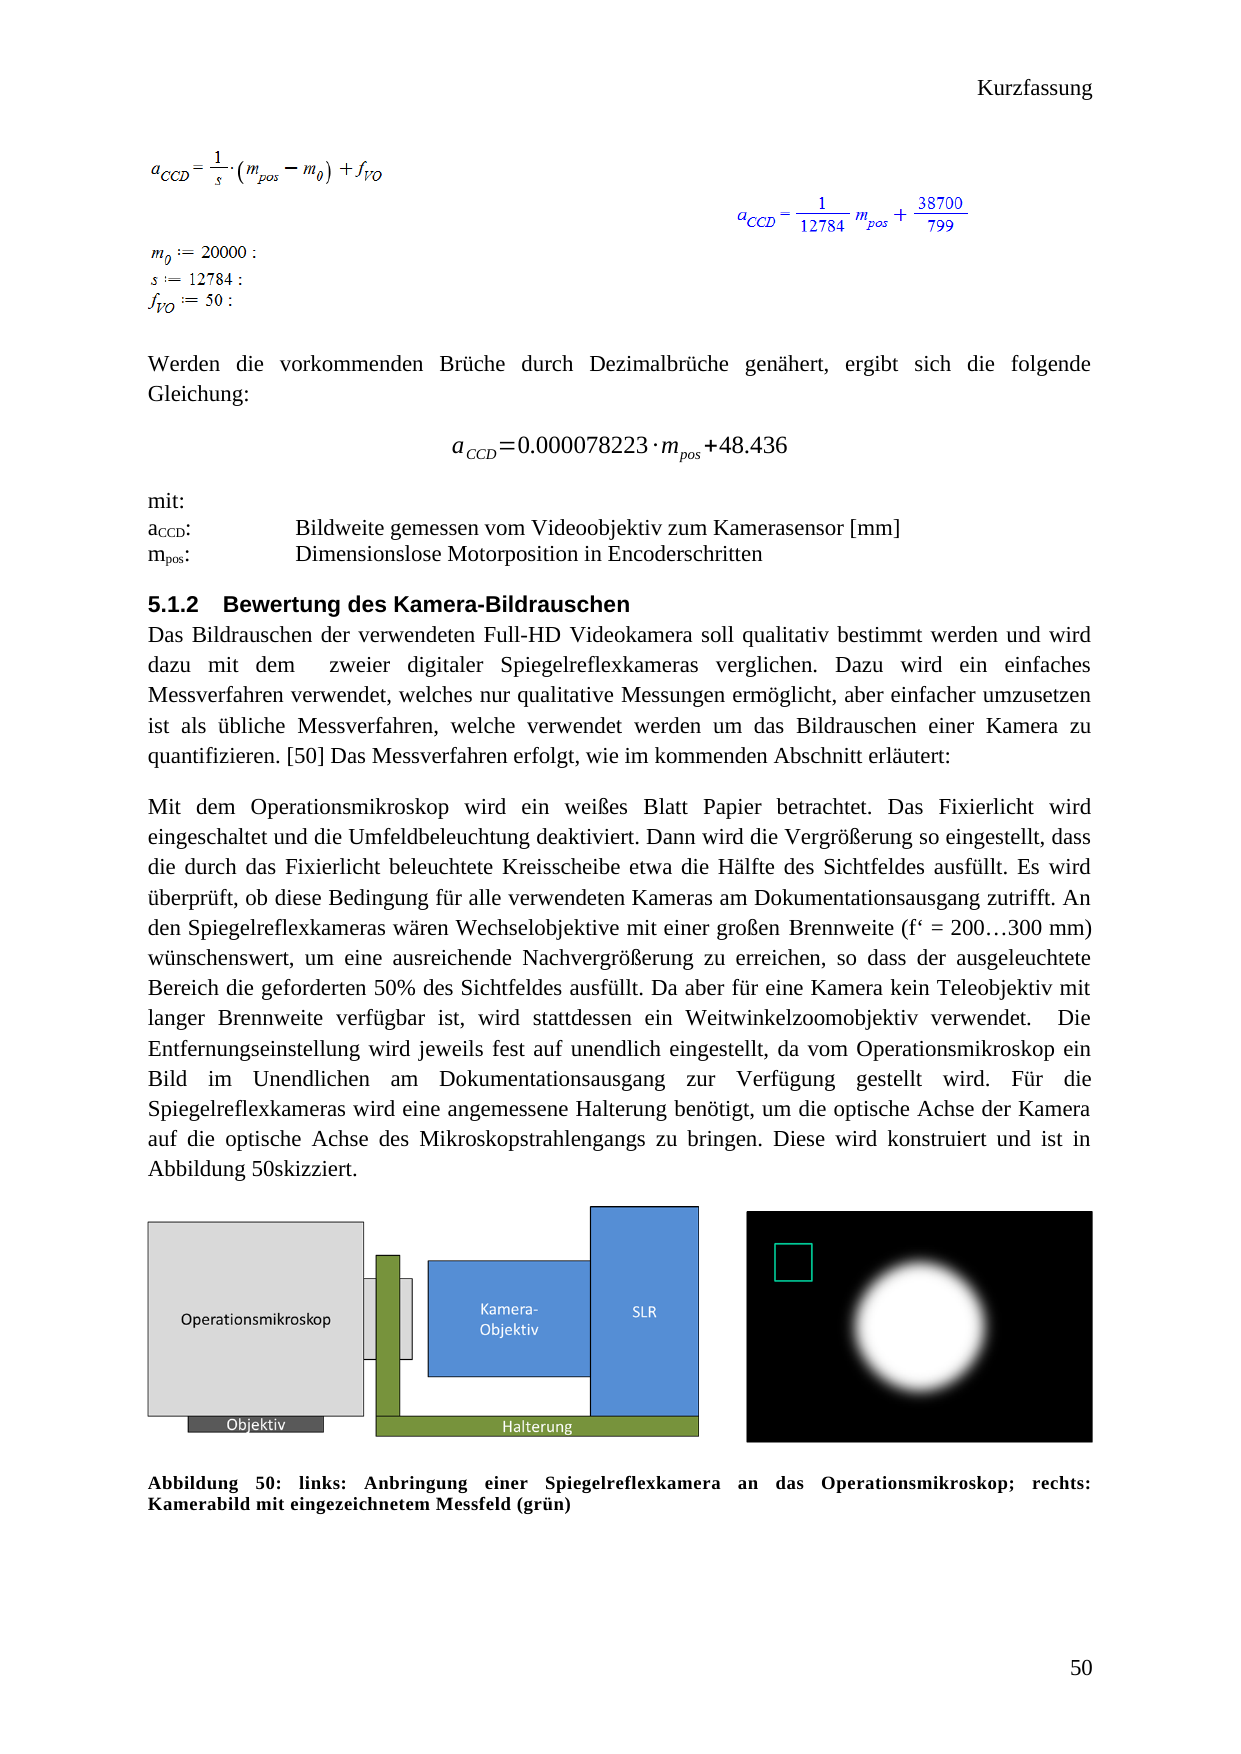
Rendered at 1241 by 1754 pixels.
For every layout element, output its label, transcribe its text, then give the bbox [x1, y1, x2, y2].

text mit: [148, 488, 1093, 514]
text aCCD: Bildweite gemessen vom Videoobjektiv zum Kamerasensor [mm] [148, 514, 1093, 540]
picture [147, 1206, 1093, 1447]
text Mit dem Operationsmikroskop wird ein weißes Blatt Papier betrachtet. Das Fixierlicht wird eingeschaltet und die Umfeldbeleuchtung deaktiviert. Dann wird die Vergrößerung so eingestellt, dass die durch das Fixierlicht beleuchtete Kreisscheibe etwa die Hälfte des Sichtfeldes ausfüllt. Es wird überprüft, ob diese Bedingung für alle verwendeten Kameras am Dokumentationsausgang zutrifft. An den Spiegelreflexkameras wären Wechselobjektive mit einer großen rennweite (f‘ = 200…300 mm) wünschenswert, um eine ausreichende Nachvergrößerung zu erreichen, so dass der ausgeleuchtete Bereich die geforderten 50% des Sichtfeldes ausfüllt. Da aber für eine Kamera kein Teleobjektiv mit langer Brennweite verfügbar ist, wird stattdessen ein Weitwinkelzoomobjektiv verwendet. Die Entfernungseinstellung wird jeweils fest auf unendlich eingestellt, da vom Operationsmikroskop ein Bild im Unendlichen am Dokumentationsausgang zur Verfügung gestellt wird. Für die Spiegelreflexkameras wird eine angemessene Halterung benötigt, um die optische Achse der Kamera auf die optische Achse des Mikroskopstrahlengangs zu bringen. Diese wird konstruiert und ist in Abbildung 51skizziert. [148, 793, 1093, 1182]
text mpos: Dimensionslose Motorposition in Encoderschritten [148, 540, 1093, 567]
picture [147, 147, 992, 326]
text Das Bildrauschen der verwendeten Full-HD Videokamera soll qualitativ bestimmt werden und wird dazu mit dem zweier digitaler Spiegelreflexkameras verglichen. Dazu wird ein einfaches Messverfahren verwendet, welches nur qualitative Messungen ermöglicht, aber einfacher umzusetzen ist als übliche Messverfahren, welche verwendet werden um das Bildrauschen einer Kamera zu quantifizieren. [50] Das Messverfahren erfolgt, wie im kommenden Abschnitt erläutert: [148, 621, 1093, 768]
subtitle Bewertung des Kamera-Bildrauschen [148, 591, 1093, 618]
text Werden die vorkommenden Brüche durch Dezimalbrüche genähert, ergibt sich die folgende Gleichung: [148, 350, 1093, 407]
